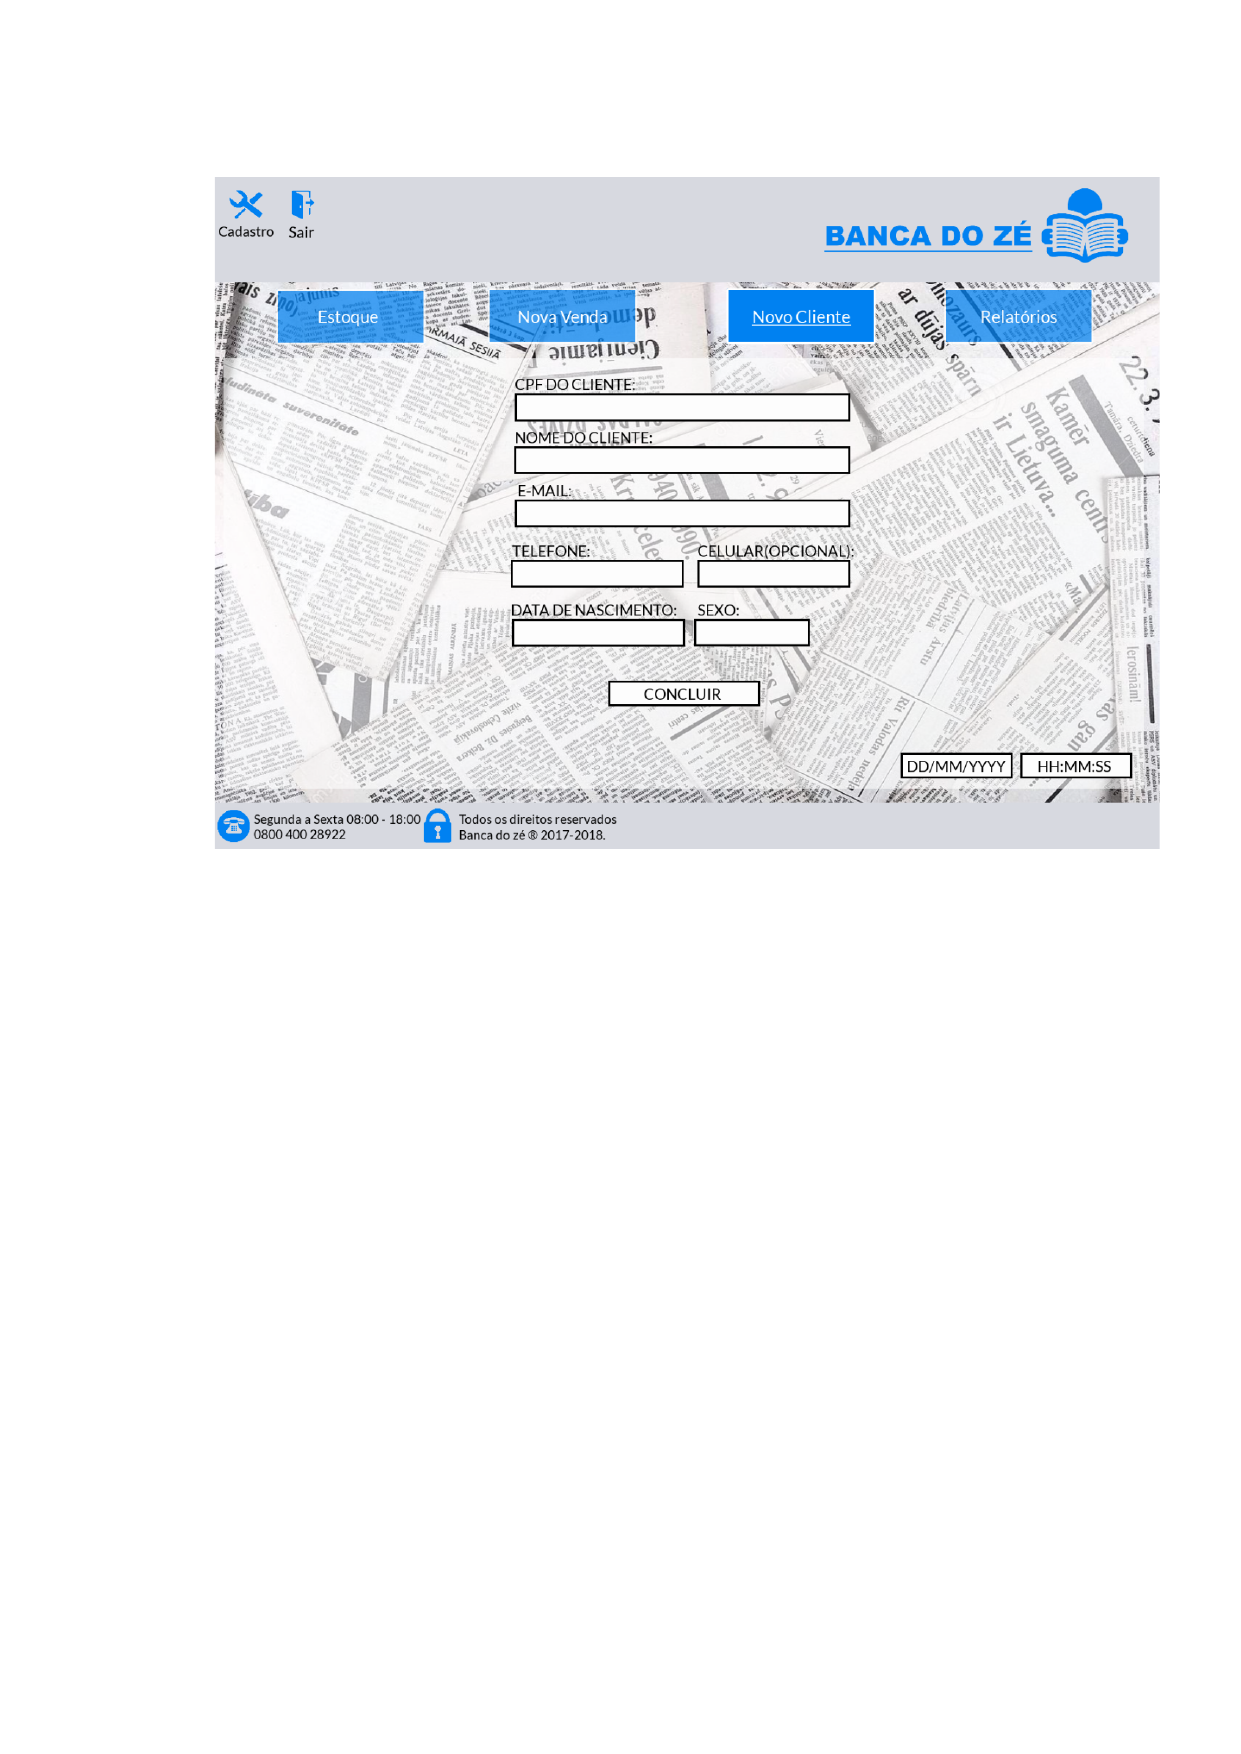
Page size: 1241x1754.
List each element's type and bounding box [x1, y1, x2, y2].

picture [214, 177, 1160, 849]
